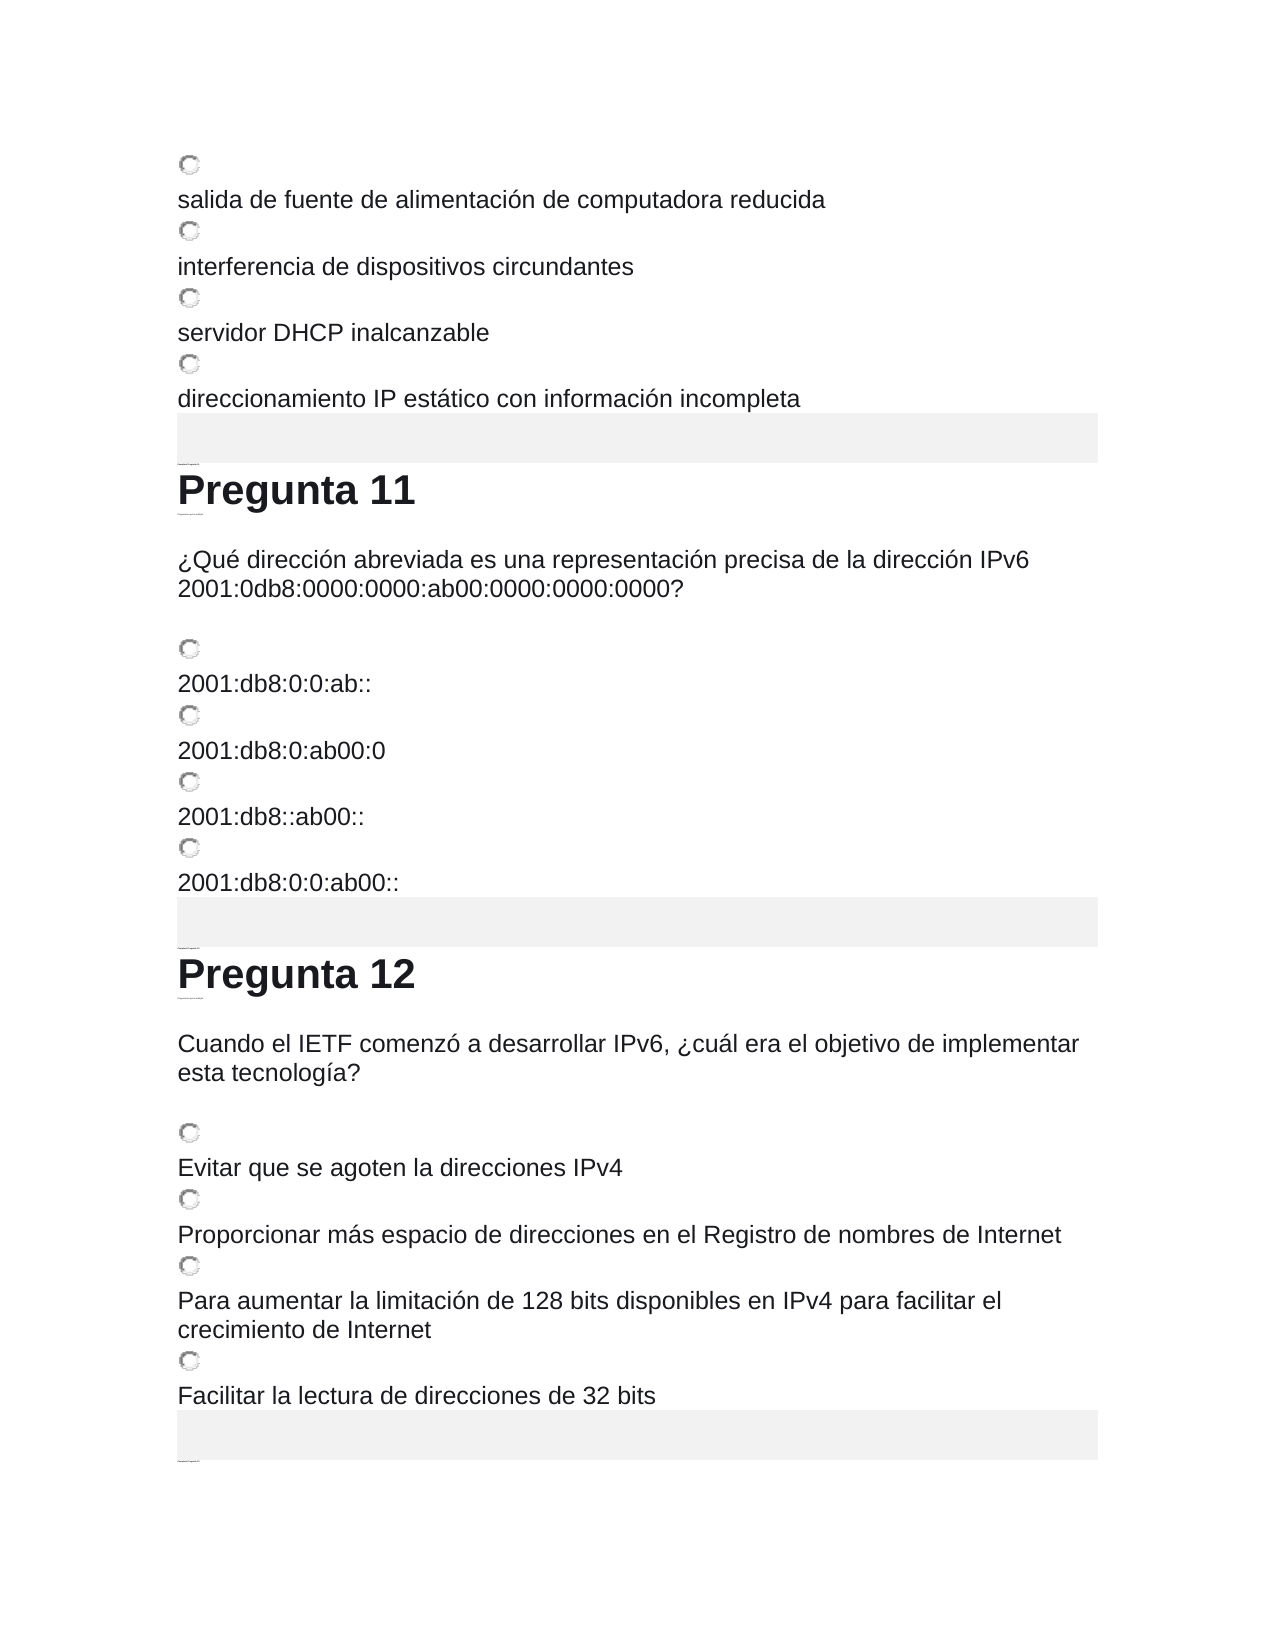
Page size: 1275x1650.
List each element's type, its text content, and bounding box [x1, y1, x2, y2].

text 2001:db8:0:0:ab:: [177, 669, 1098, 698]
text Proporcionar más espacio de direcciones en el Registro de nombres de Internet [177, 1220, 1098, 1248]
text Pregunta 11 [177, 466, 1098, 513]
text Evitar que se agoten la direcciones IPv4 [177, 1153, 1098, 1182]
text 2001:db8:0:ab00:0 [177, 736, 1098, 764]
text Cuando el IETF comenzó a desarrollar IPv6, ¿cuál era el objetivo de implementar esta tecnología? [177, 1029, 1098, 1087]
text servidor DHCP inalcanzable [177, 318, 1098, 347]
text interferencia de dispositivos circundantes [177, 252, 1098, 280]
text Para aumentar la limitación de 128 bits disponibles en IPv4 para facilitar el crecimiento de Internet [177, 1286, 1098, 1343]
text salida de fuente de alimentación de computadora reducida [177, 185, 1098, 214]
text ¿Qué dirección abreviada es una representación precisa de la dirección IPv6 2001:0db8:0000:0000:ab00:0000:0000:0000? [177, 545, 1098, 602]
text direccionamiento IP estático con información incompleta [177, 384, 1098, 413]
text 2001:db8:0:0:ab00:: [177, 868, 1098, 897]
text 2001:db8::ab00:: [177, 802, 1098, 831]
text Facilitar la lectura de direcciones de 32 bits [177, 1381, 1098, 1410]
text Pregunta 12 [177, 949, 1098, 997]
